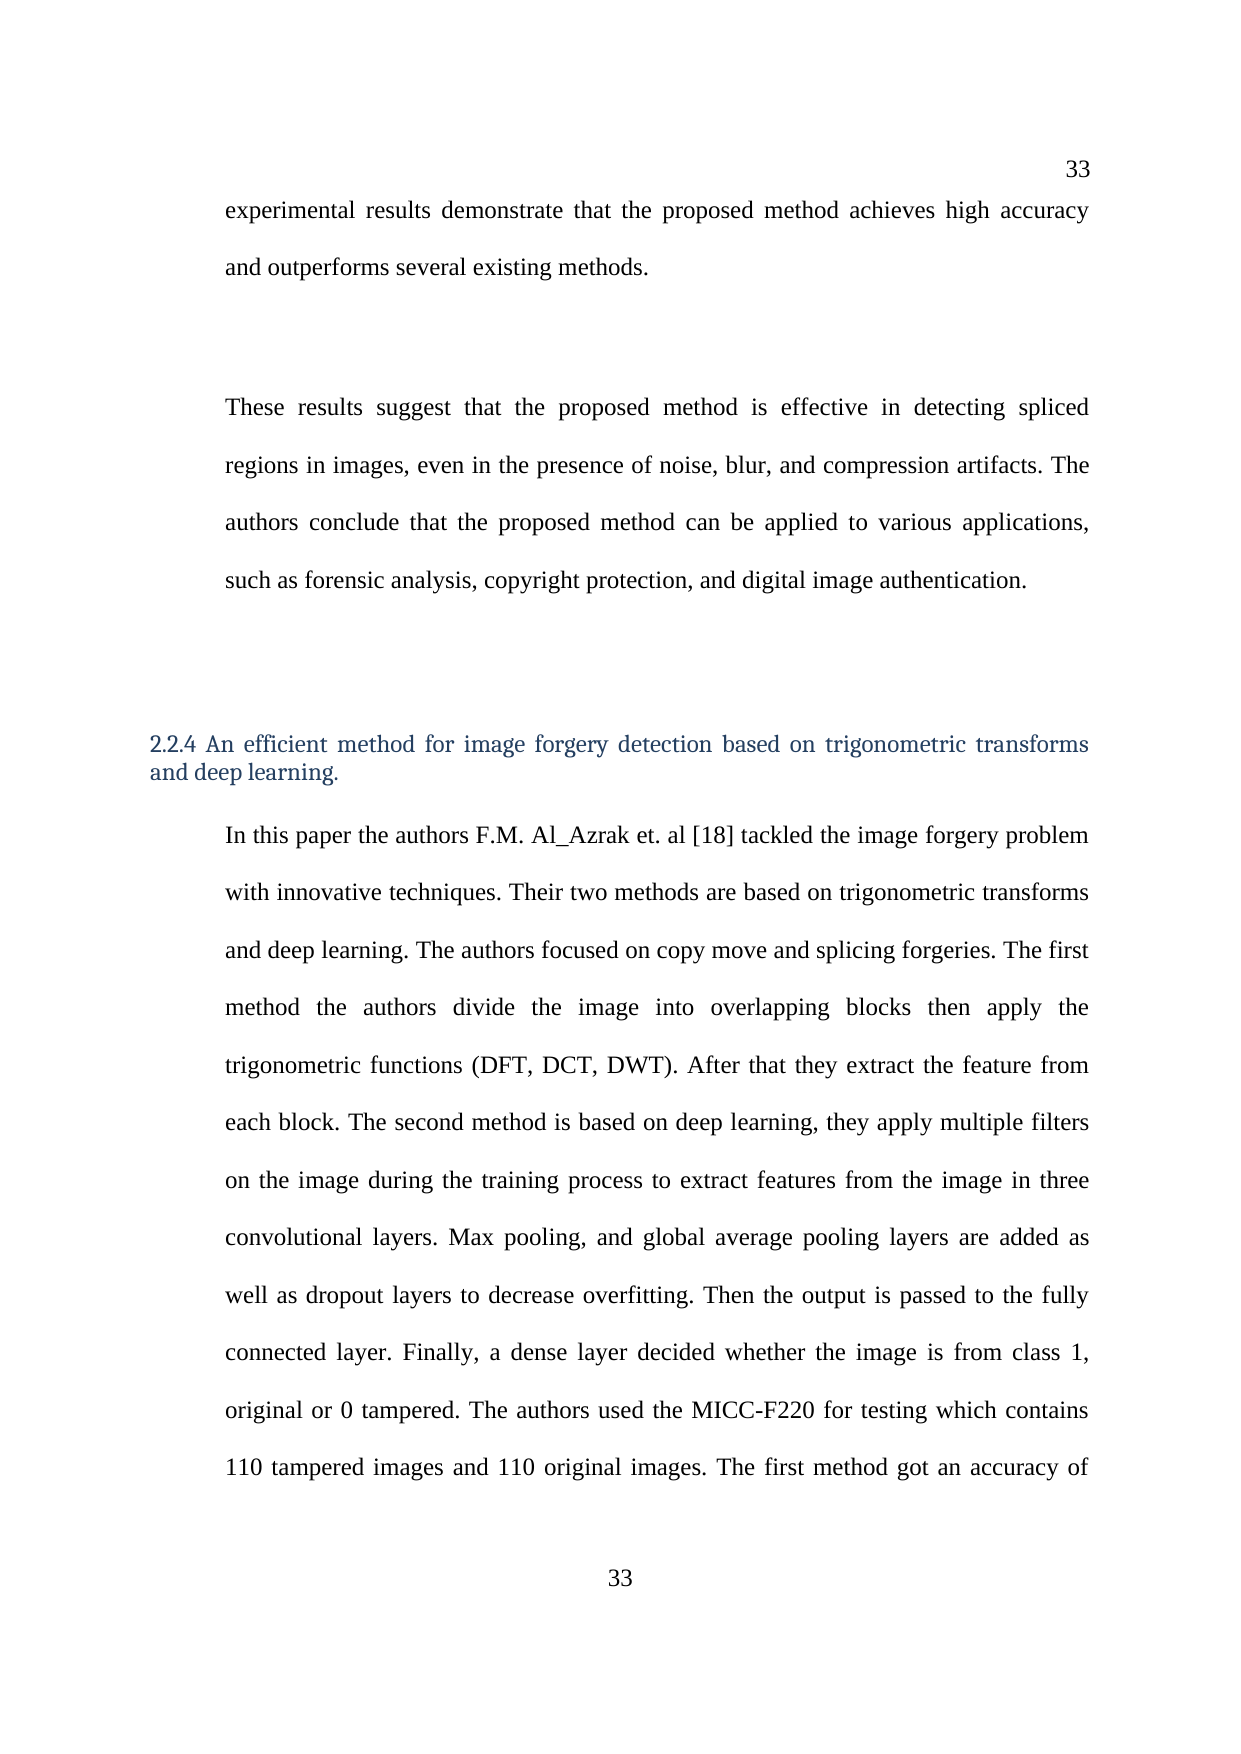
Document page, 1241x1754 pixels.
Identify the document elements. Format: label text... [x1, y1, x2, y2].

text These results suggest that the proposed method is effective in detecting spliced regions in images, even in the presence of noise, blur, and compression artifacts. The authors conclude that the proposed method can be applied to various applications, such as forensic analysis, copyright protection, and digital image authentication. [225, 392, 1090, 594]
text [225, 820, 1090, 1481]
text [225, 195, 1090, 281]
subtitle 2.2.4 An efficient method for image forgery detection based on trigonometric transforms and deep learning. [150, 729, 1090, 787]
